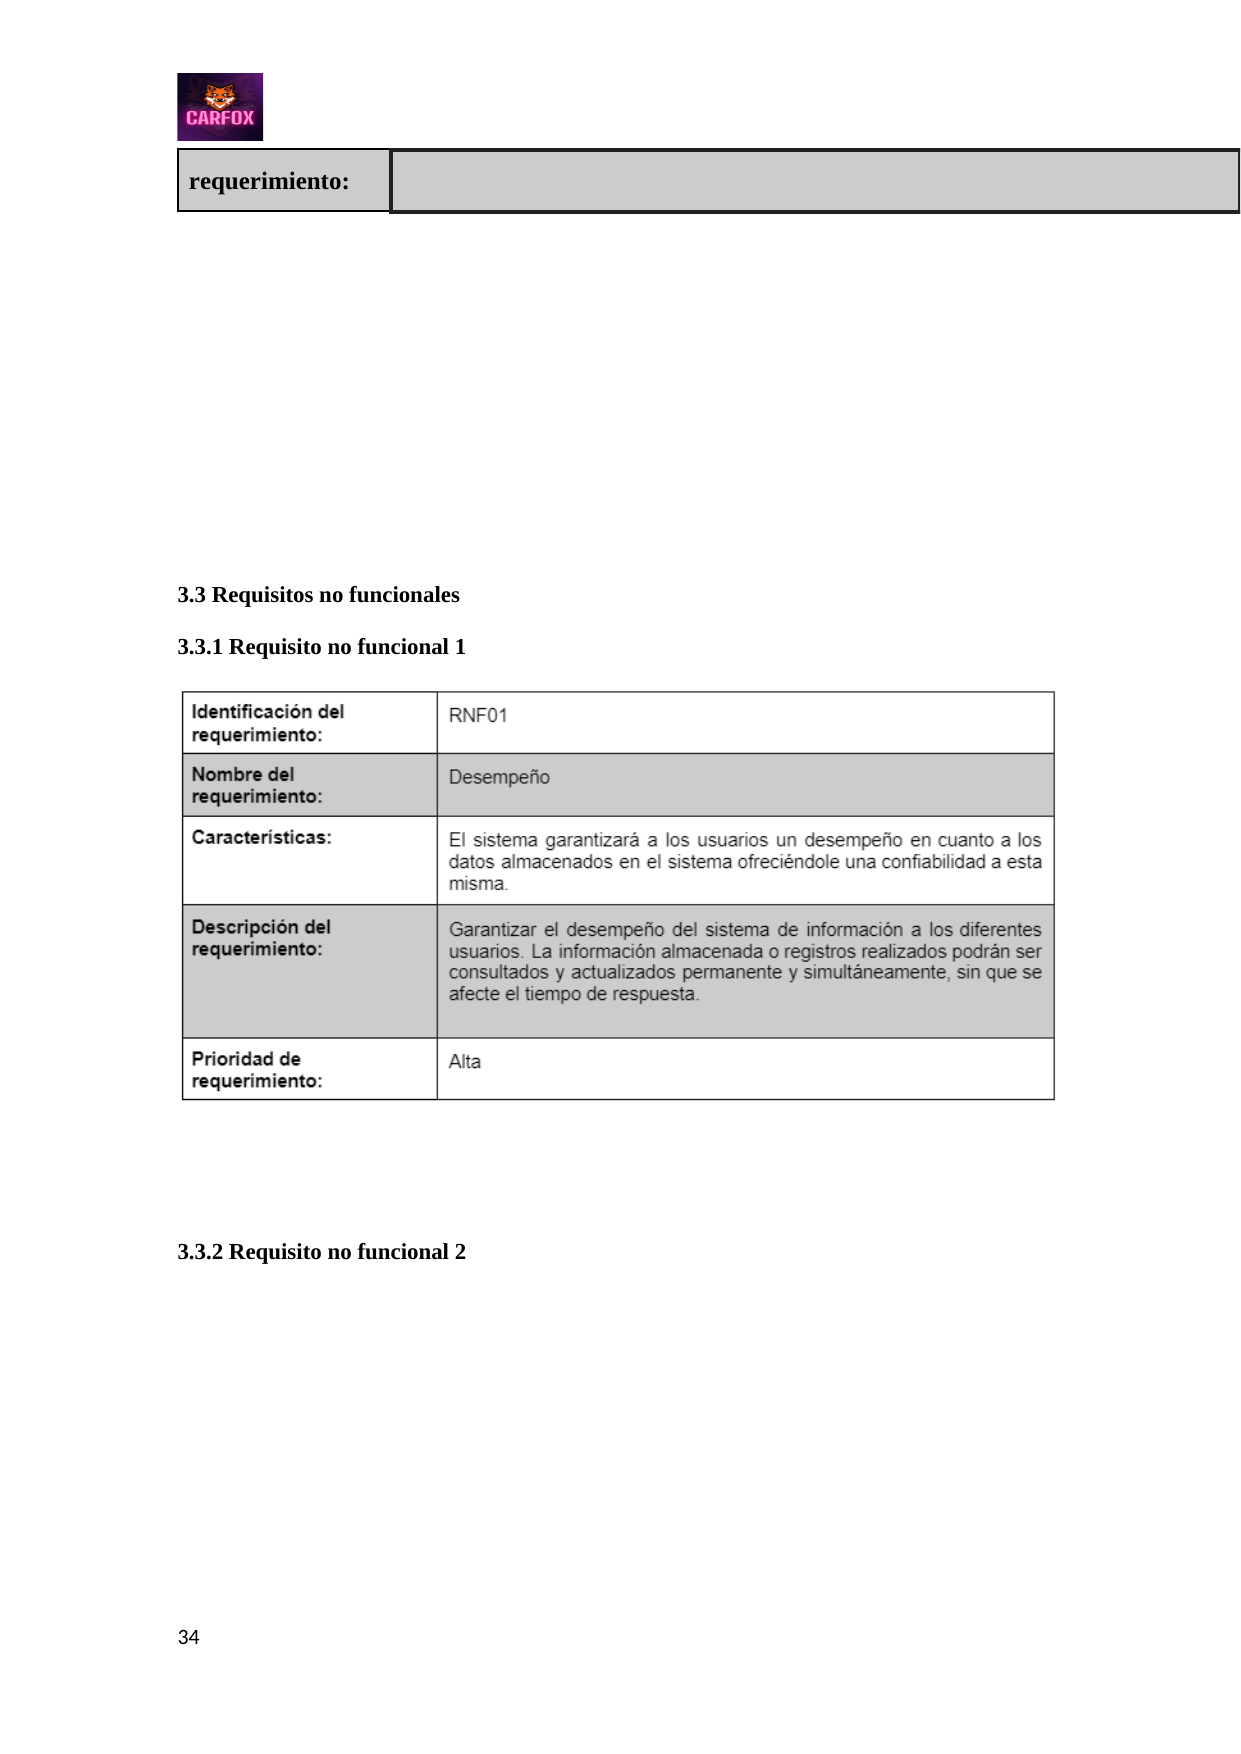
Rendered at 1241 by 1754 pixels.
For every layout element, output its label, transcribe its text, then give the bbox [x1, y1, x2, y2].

table_cell Alta [393, 152, 1238, 210]
text 3.3.1 Requisito no funcional 1 [177, 633, 1063, 659]
picture [177, 685, 1063, 1108]
picture [177, 73, 264, 141]
table_cell Prioridad de requerimiento: [179, 150, 389, 210]
text 3.3.2 Requisito no funcional 2 [177, 1238, 1063, 1264]
text 3.3 Requisitos no funcionales [177, 581, 1063, 607]
